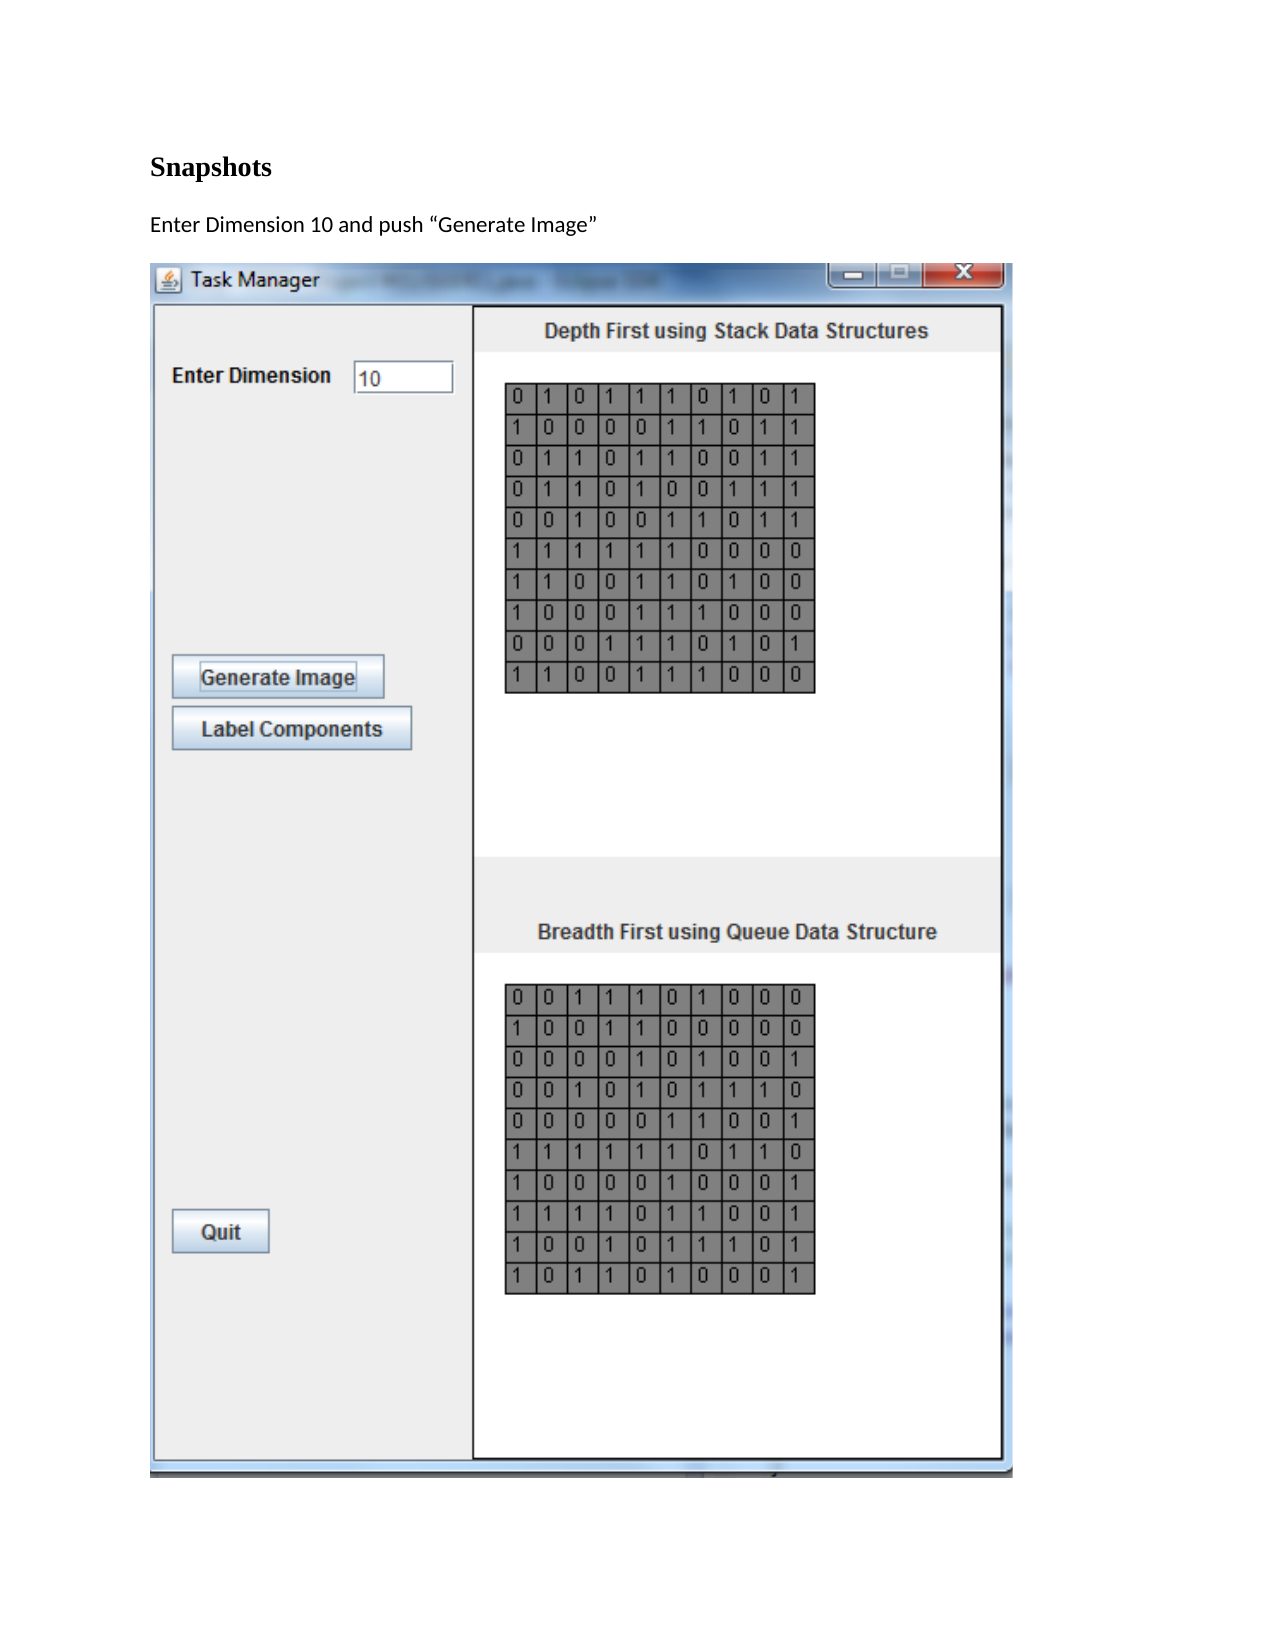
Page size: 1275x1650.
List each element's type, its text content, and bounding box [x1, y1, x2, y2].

picture [150, 263, 1013, 1478]
text Enter Dimension 10 and push “Generate Image” [150, 210, 1125, 238]
text Snapshots [150, 150, 1125, 210]
